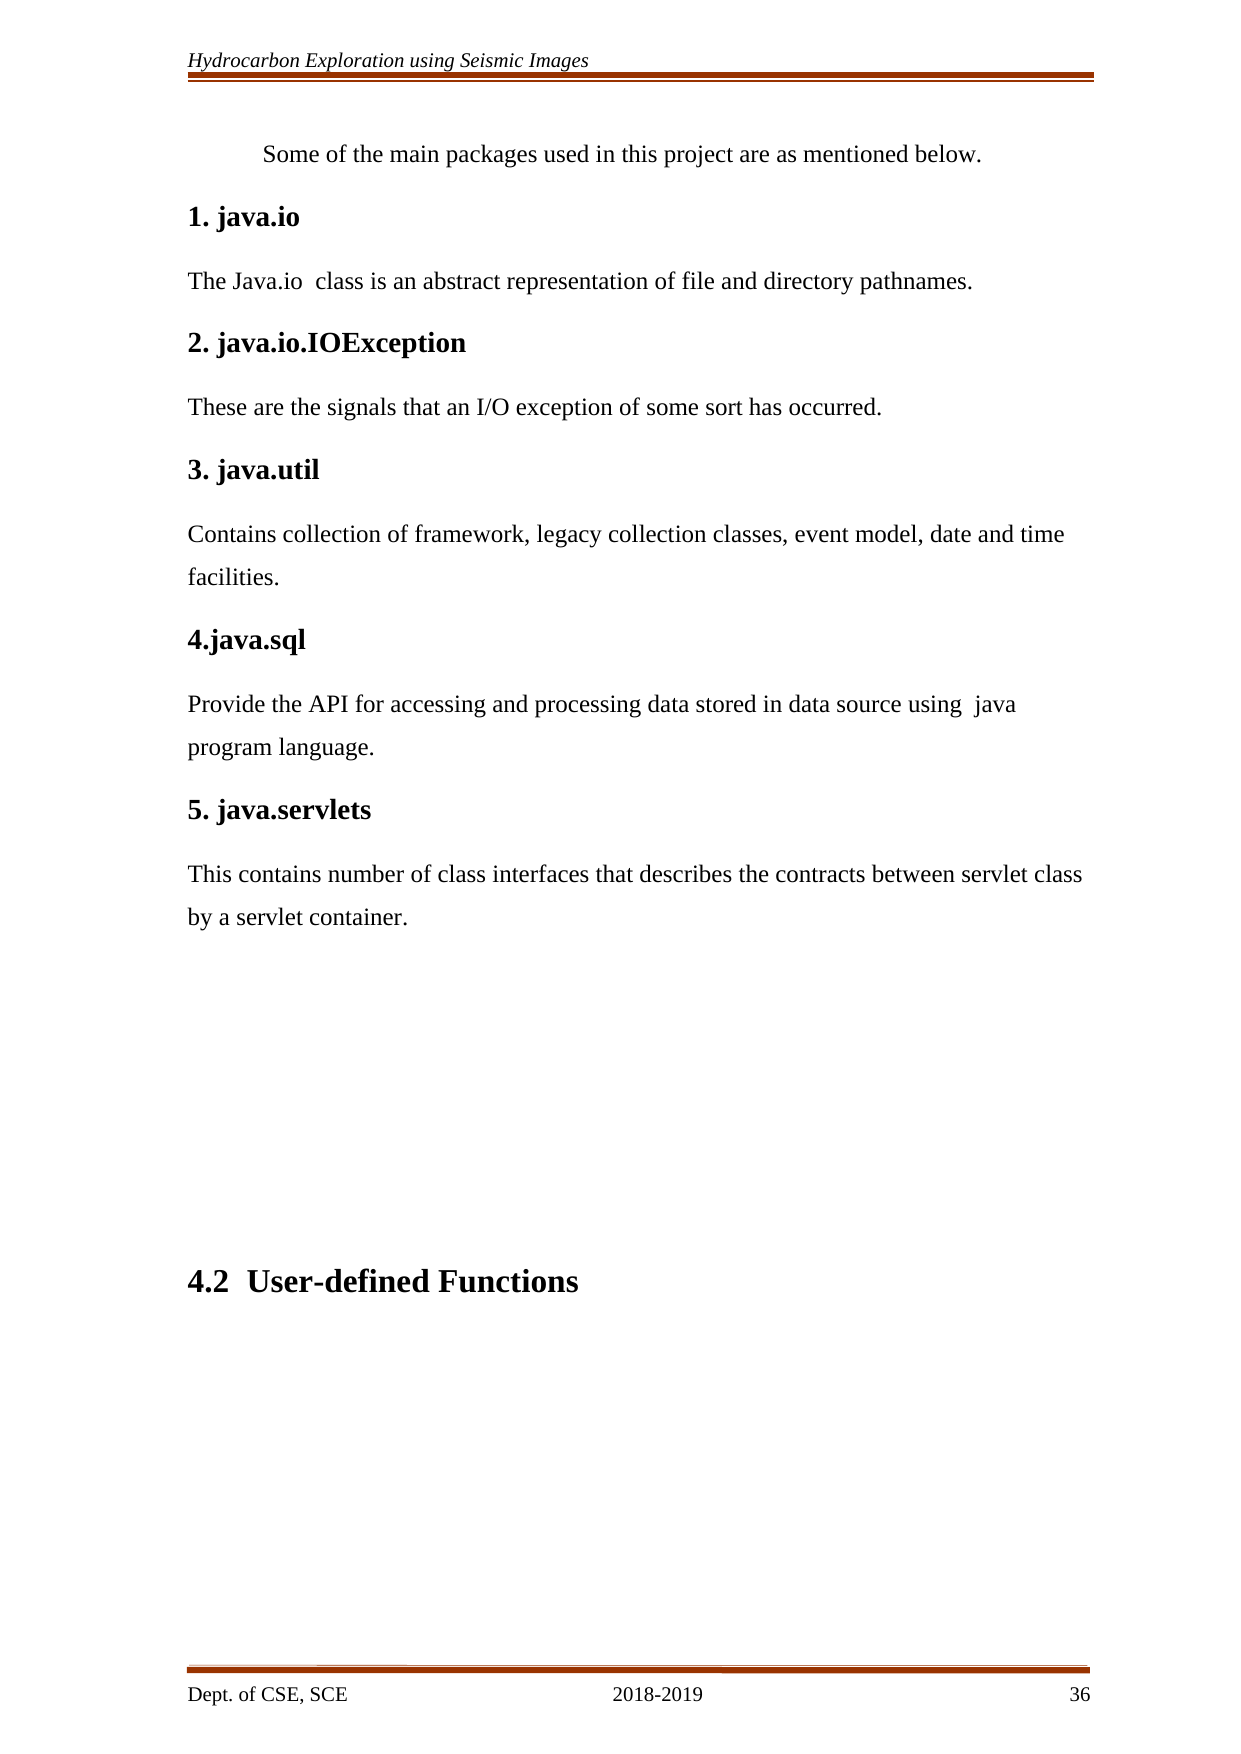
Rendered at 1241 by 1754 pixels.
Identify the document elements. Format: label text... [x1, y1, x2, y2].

text This contains number of class interfaces that describes the contracts between servlet class by a servlet container. [187, 859, 1090, 931]
text 3. java.util [187, 452, 1090, 486]
text Some of the main packages used in this project are as mentioned below. [187, 139, 1090, 168]
text Contains collection of framework, legacy collection classes, event model, date and time facilities. [187, 519, 1090, 591]
text These are the signals that an I/O exception of some sort has occurred. [187, 392, 1090, 421]
text 1. java.io [187, 199, 1090, 232]
text The Java.io class is an abstract representation of file and directory pathnames. [187, 266, 1090, 294]
text 2. java.io.IOException [187, 326, 1090, 359]
text Provide the API for accessing and processing data stored in data source using java program language. [187, 689, 1090, 761]
text 5. java.servlets [187, 792, 1090, 826]
list User-defined Functions [187, 1261, 1090, 1299]
text 4.java.sql [187, 622, 1090, 656]
